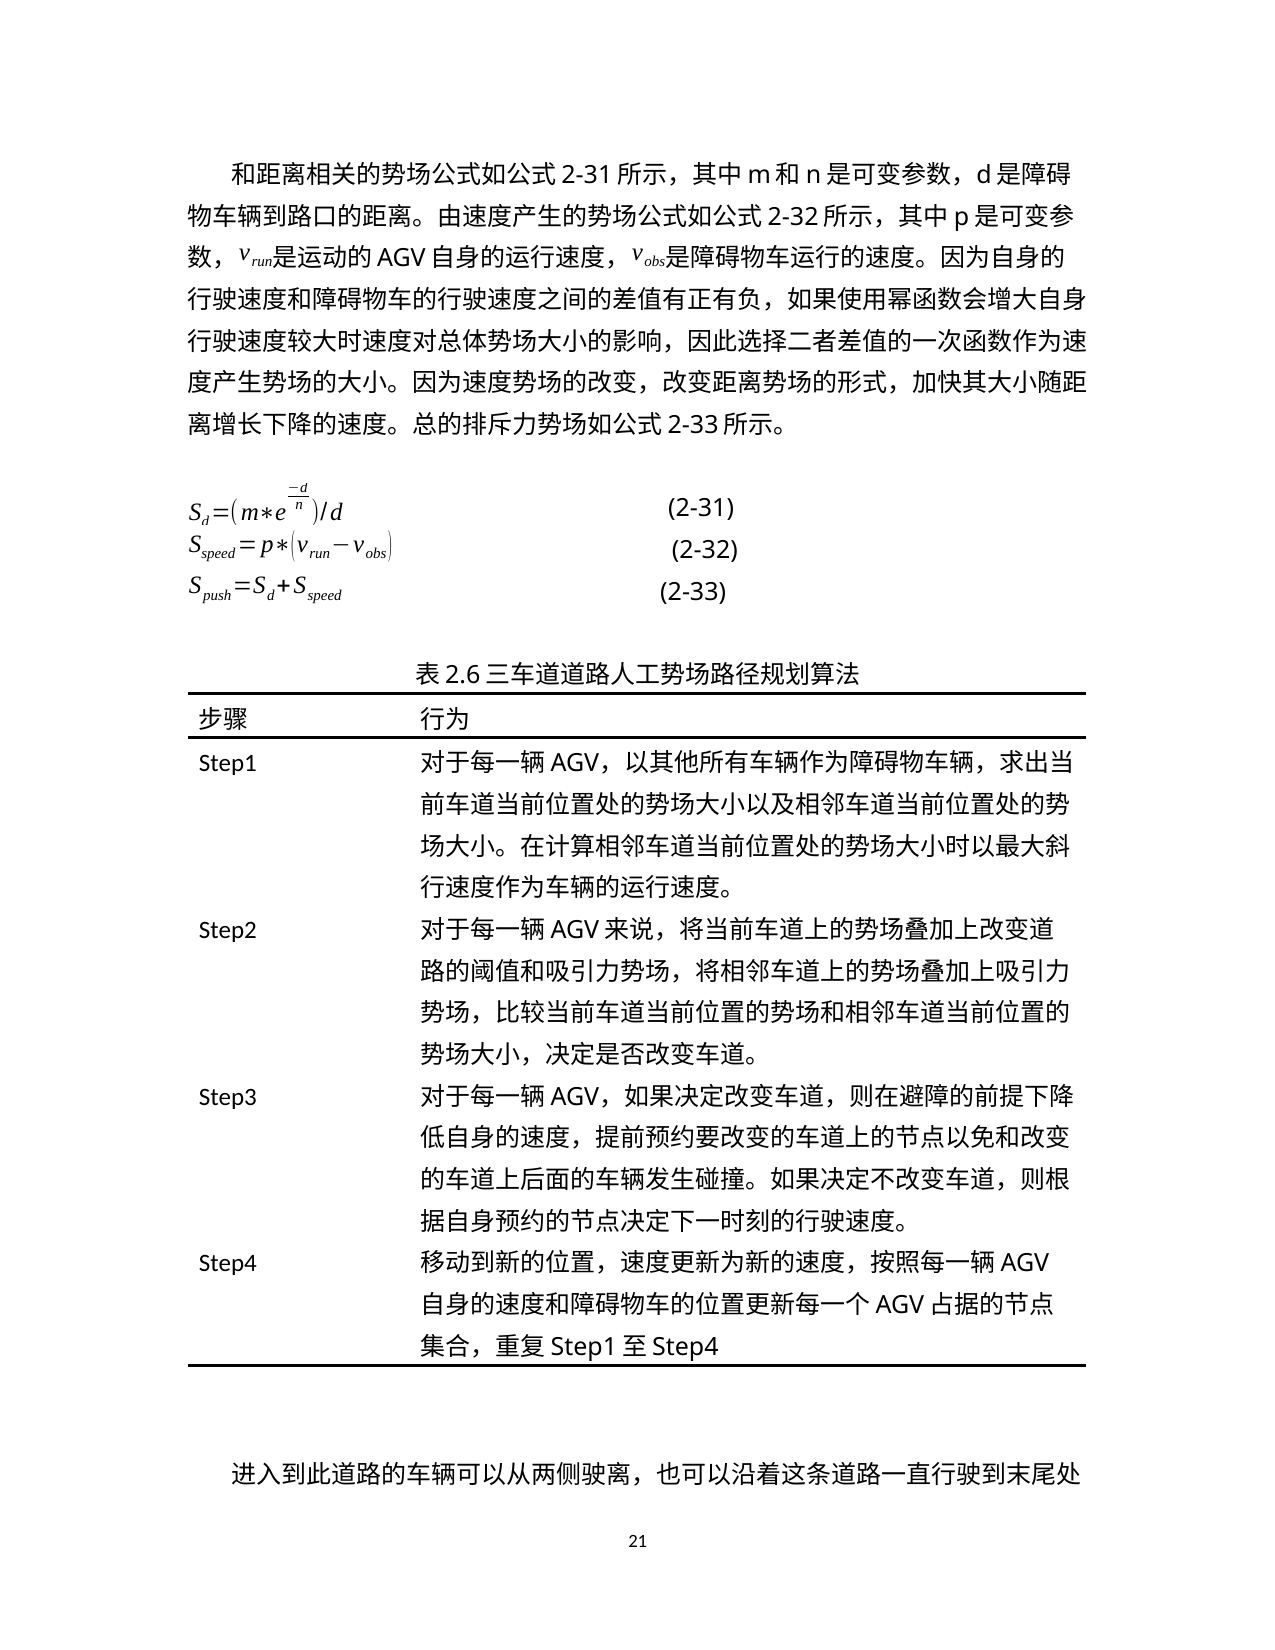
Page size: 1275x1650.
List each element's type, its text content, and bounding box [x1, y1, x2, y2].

table_cell 对于每一辆AGV，以其他所有车辆作为障碍物车辆，求出当前车道当前位置处的势场大小以及相邻车道当前位置处的势场大小。在计算相邻车道当前位置处的势场大小时以最大斜行速度作为车辆的运行速度。 [409, 739, 1086, 905]
text (2-31) [187, 483, 1087, 525]
text 和距离相关的势场公式如公式2-31所示，其中m和n是可变参数，d是障碍物车辆到路口的距离。由速度产生的势场公式如公式2-32所示，其中p是可变参数，是运动的AGV自身的运行速度，是障碍物车运行的速度。因为自身的行驶速度和障碍物车的行驶速度之间的差值有正有负，如果使用幂函数会增大自身行驶速度较大时速度对总体势场大小的影响，因此选择二者差值的一次函数作为速度产生势场的大小。因为速度势场的改变，改变距离势场的形式，加快其大小随距离增长下降的速度。总的排斥力势场如公式2-33所示。 [187, 150, 1087, 442]
table_cell Step4 [188, 1239, 409, 1363]
table_header 行为 [409, 695, 1086, 736]
text 表2.6三车道道路人工势场路径规划算法 [187, 650, 1087, 692]
table_cell Step2 [188, 905, 409, 1072]
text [187, 1450, 1087, 1492]
table_cell Step1 [188, 739, 409, 905]
text (2-33) [187, 567, 1087, 608]
text (2-32) [187, 525, 1087, 567]
table_cell Step3 [188, 1072, 409, 1238]
table_cell 移动到新的位置，速度更新为新的速度，按照每一辆AGV自身的速度和障碍物车的位置更新每一个AGV占据的节点集合，重复Step1至Step4 [409, 1239, 1086, 1363]
table_cell 对于每一辆AGV，如果决定改变车道，则在避障的前提下降低自身的速度，提前预约要改变的车道上的节点以免和改变的车道上后面的车辆发生碰撞。如果决定不改变车道，则根据自身预约的节点决定下一时刻的行驶速度。 [409, 1072, 1086, 1238]
table_cell 对于每一辆AGV来说，将当前车道上的势场叠加上改变道路的阈值和吸引力势场，将相邻车道上的势场叠加上吸引力势场，比较当前车道当前位置的势场和相邻车道当前位置的势场大小，决定是否改变车道。 [409, 905, 1086, 1072]
table_header 步骤 [188, 695, 409, 736]
